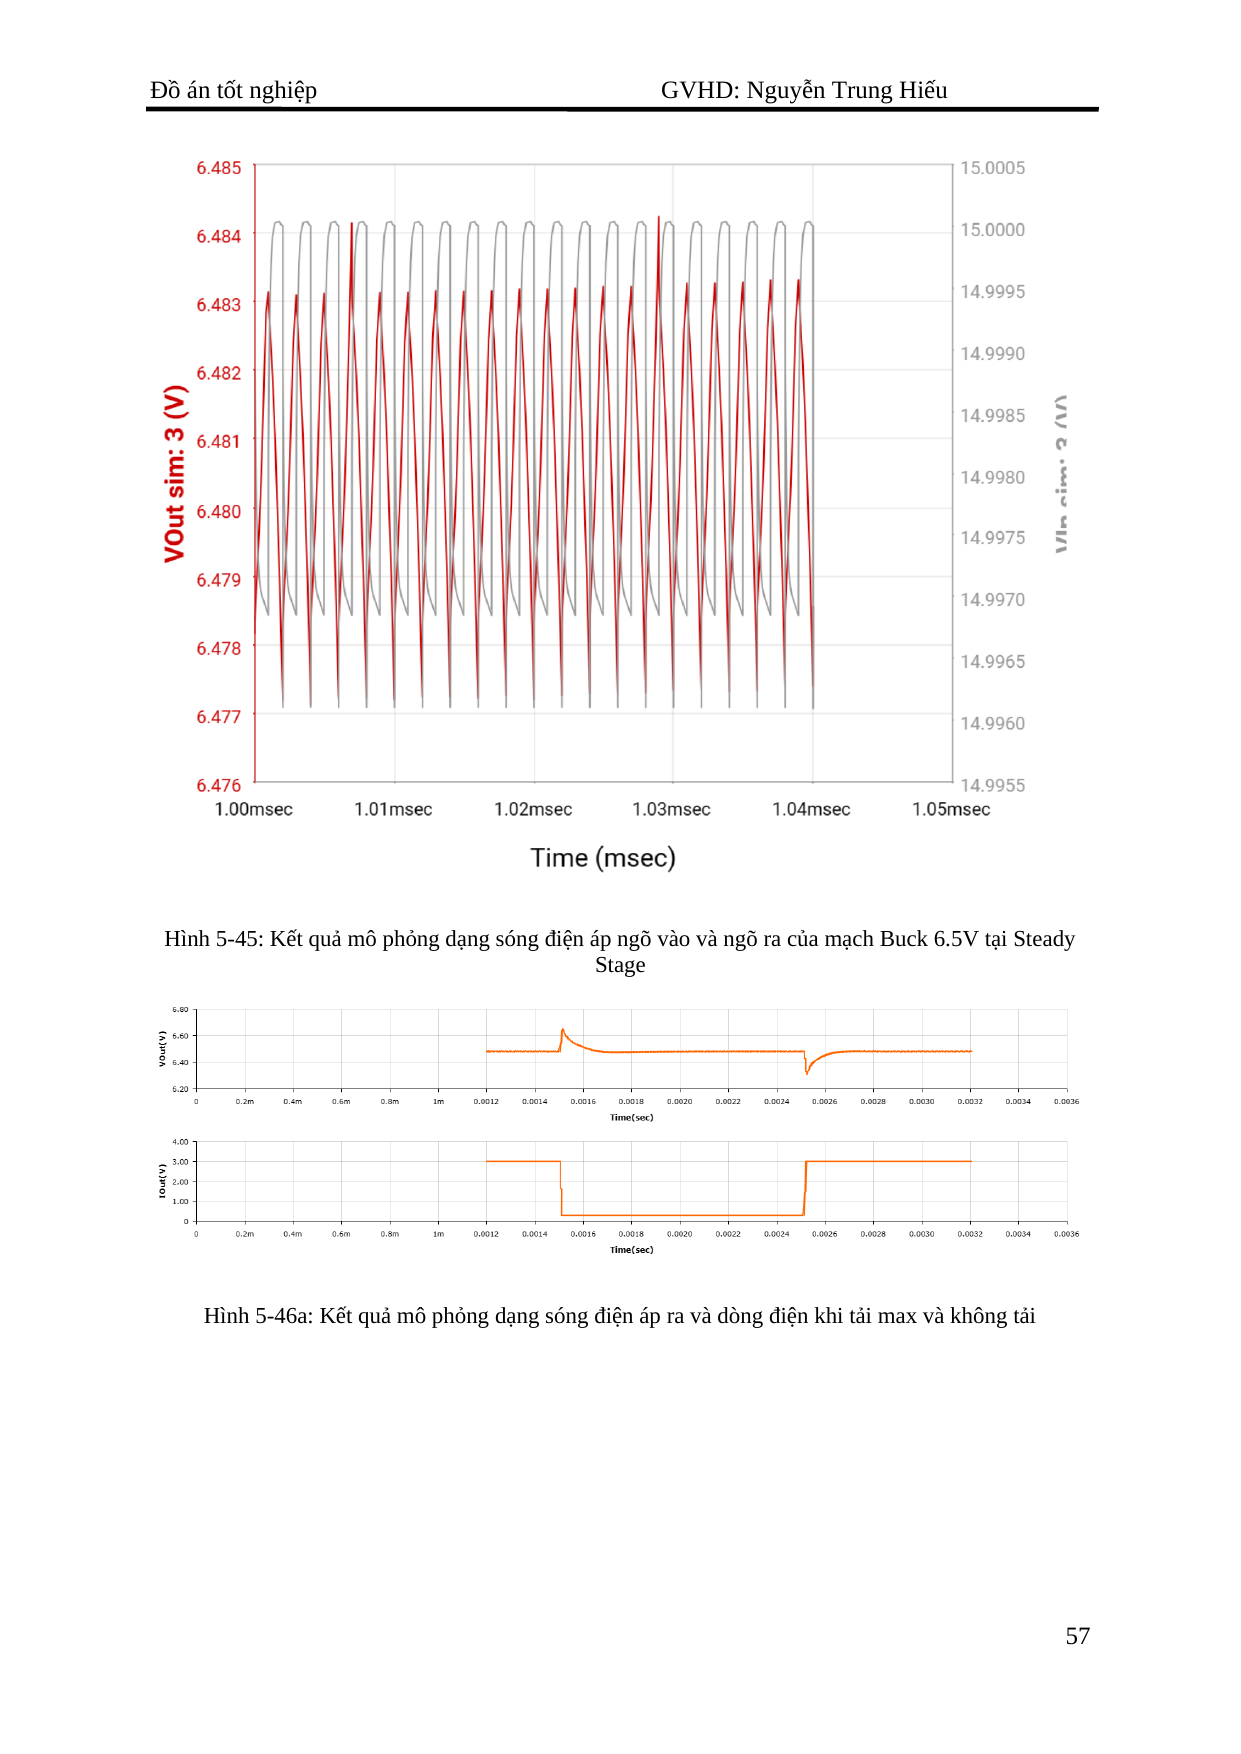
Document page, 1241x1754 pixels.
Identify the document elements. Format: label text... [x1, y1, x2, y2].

picture [150, 998, 1091, 1268]
picture [150, 150, 1091, 890]
